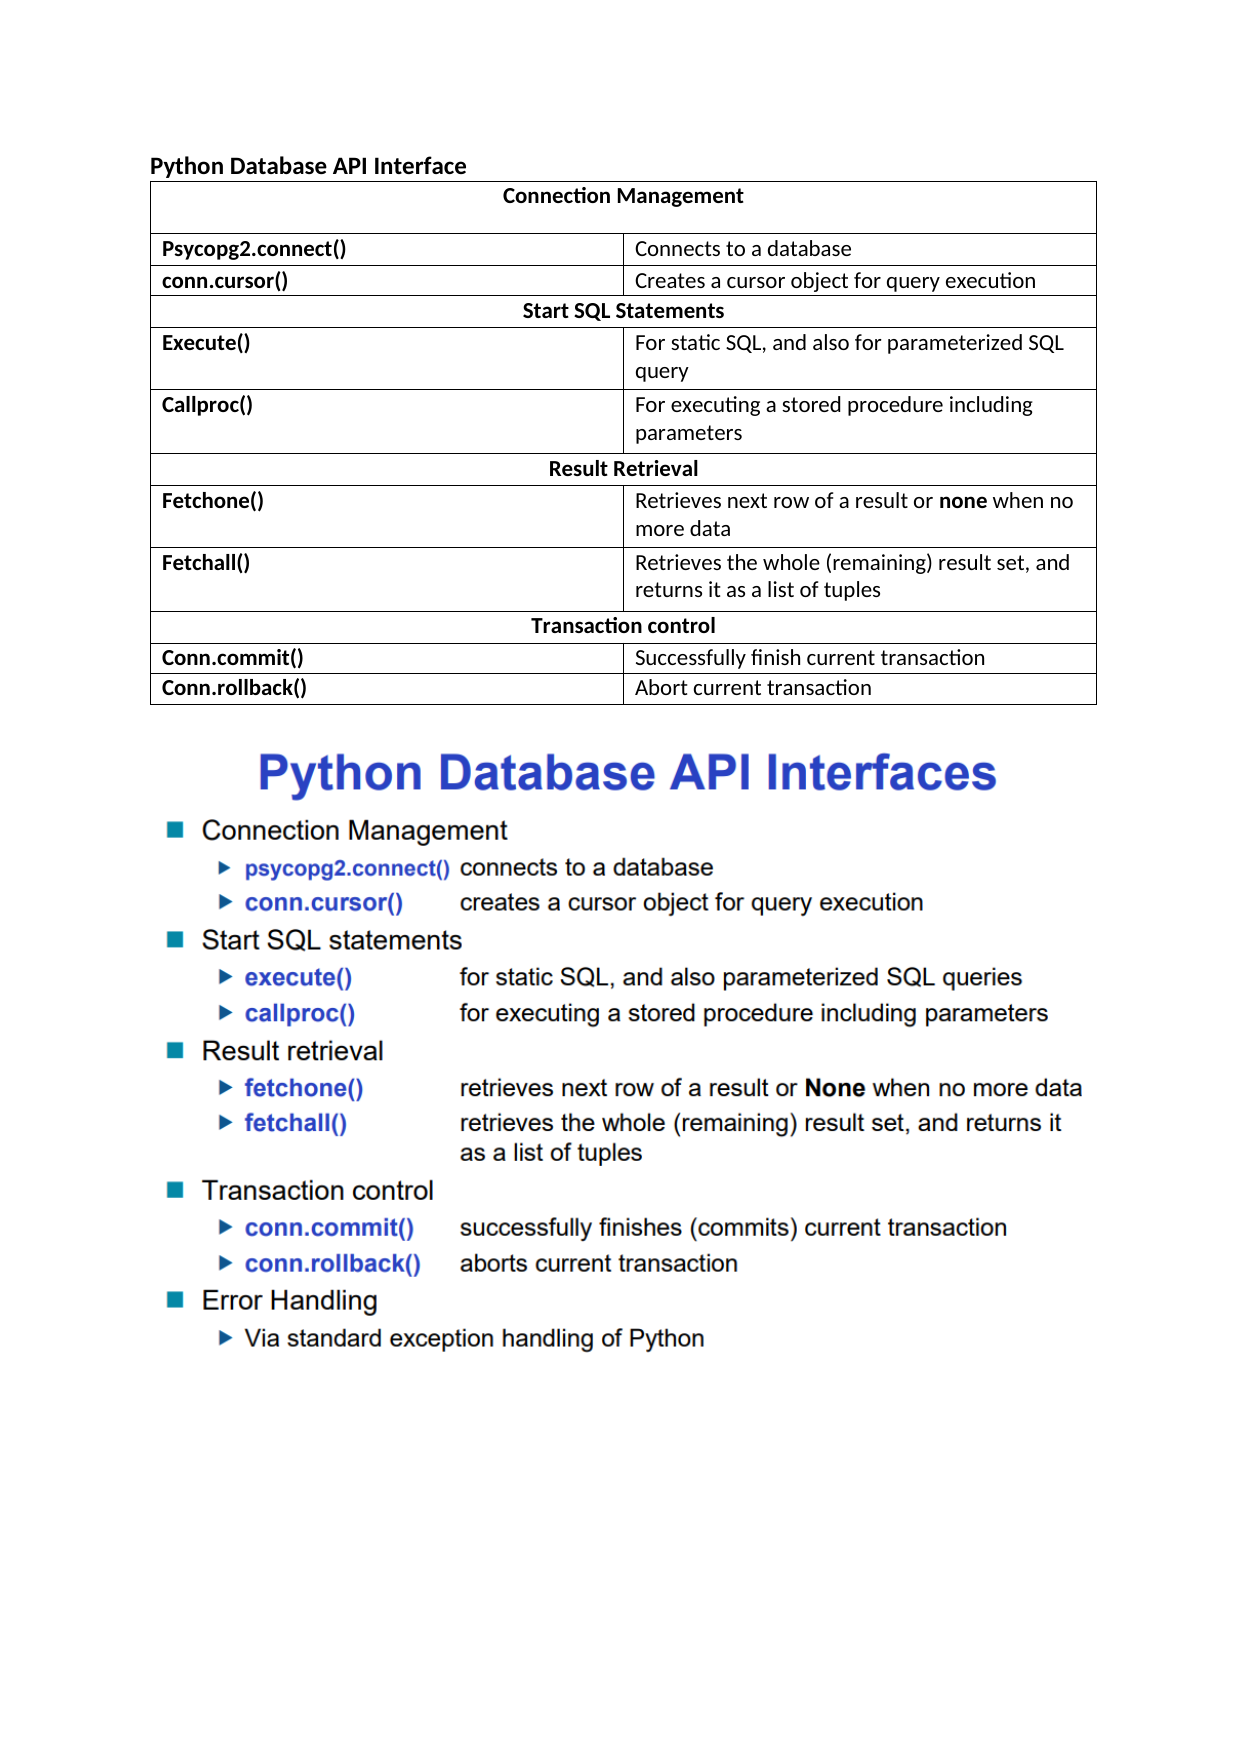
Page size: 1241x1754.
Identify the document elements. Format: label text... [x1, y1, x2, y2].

table_cell Fetchall() [151, 548, 623, 611]
text Python Database API Interface [150, 150, 1090, 181]
table_cell Creates a cursor object for query execution [624, 266, 1096, 295]
table_header Connection Management [151, 182, 1096, 233]
table_cell conn.cursor() [151, 266, 623, 295]
table_cell Successfully finish current transaction [624, 644, 1096, 672]
table_cell Execute() [151, 328, 623, 389]
table_cell Fetchone() [151, 486, 623, 547]
table_cell Psycopg2.connect() [151, 234, 623, 265]
table_cell Connects to a database [624, 234, 1096, 265]
table_cell Result Retrieval [151, 454, 1096, 485]
table_cell Conn.commit() [151, 644, 623, 672]
table_cell For static SQL, and also for parameterized SQL query [624, 328, 1096, 389]
picture [150, 733, 1091, 1364]
table_cell Start SQL Statements [151, 296, 1096, 327]
table_cell Callproc() [151, 390, 623, 453]
table_cell Abort current transaction [624, 674, 1096, 704]
table_cell Retrieves next row of a result or none when no more data [624, 486, 1096, 547]
table_cell Retrieves the whole (remaining) result set, and returns it as a list of tuples [624, 548, 1096, 611]
table_cell Conn.rollback() [151, 674, 623, 704]
table_cell For executing a stored procedure including parameters [624, 390, 1096, 453]
table_cell Transaction control [151, 612, 1096, 642]
